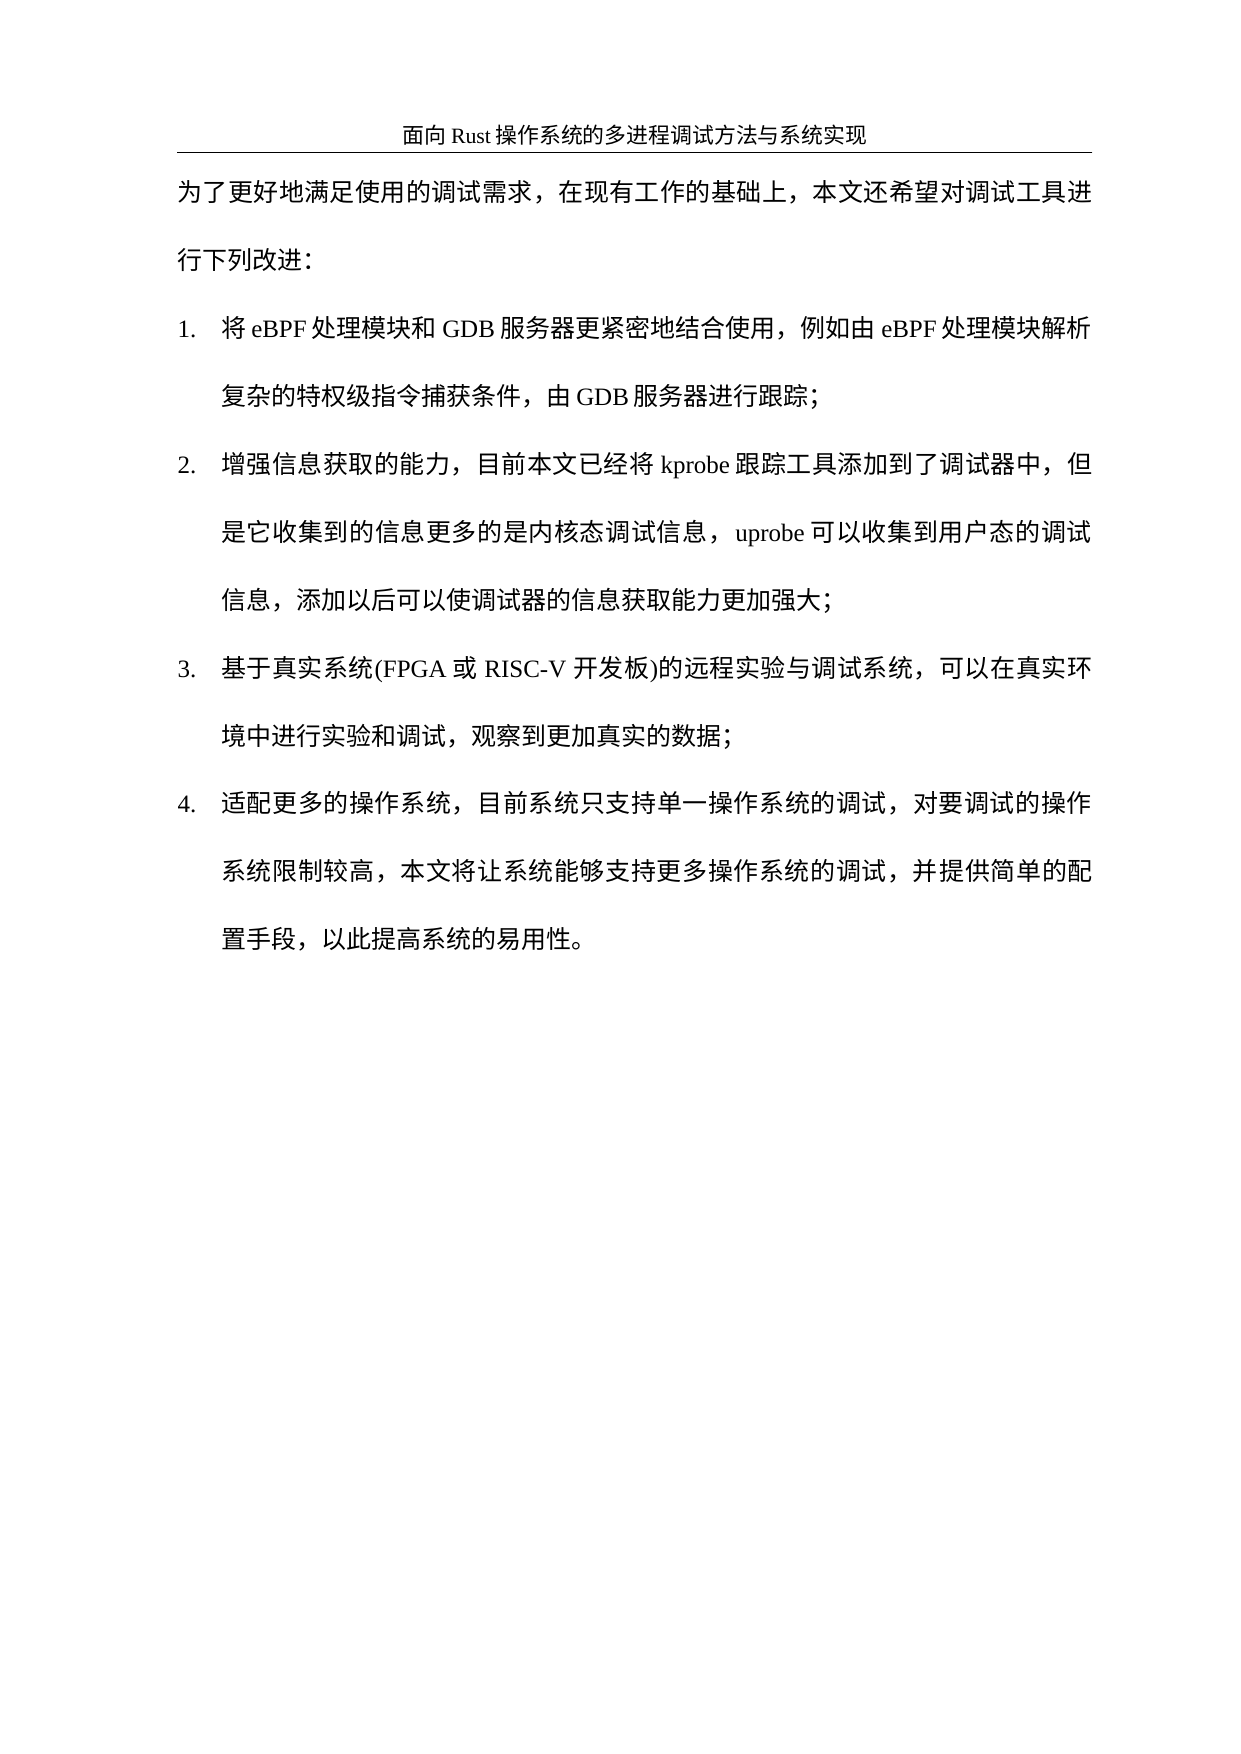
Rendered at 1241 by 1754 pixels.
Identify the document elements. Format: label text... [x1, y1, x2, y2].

list 基于真实系统(FPGA 或 RISC-V 开发板)的远程实验与调试系统，可以在真实环境中进行实验和调试，观察到更加真实的数据； [177, 632, 1092, 768]
list 将eBPF处理模块和GDB服务器更紧密地结合使用，例如由eBPF处理模块解析复杂的特权级指令捕获条件，由GDB服务器进行跟踪； [177, 293, 1092, 428]
list 增强信息获取的能力，目前本文已经将kprobe跟踪工具添加到了调试器中，但是它收集到的信息更多的是内核态调试信息，uprobe可以收集到用户态的调试信息，添加以后可以使调试器的信息获取能力更加强大； [177, 428, 1092, 632]
list 适配更多的操作系统，目前系统只支持单一操作系统的调试，对要调试的操作系统限制较高，本文将让系统能够支持更多操作系统的调试，并提供简单的配置手段，以此提高系统的易用性。 [177, 768, 1092, 972]
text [177, 157, 1092, 293]
